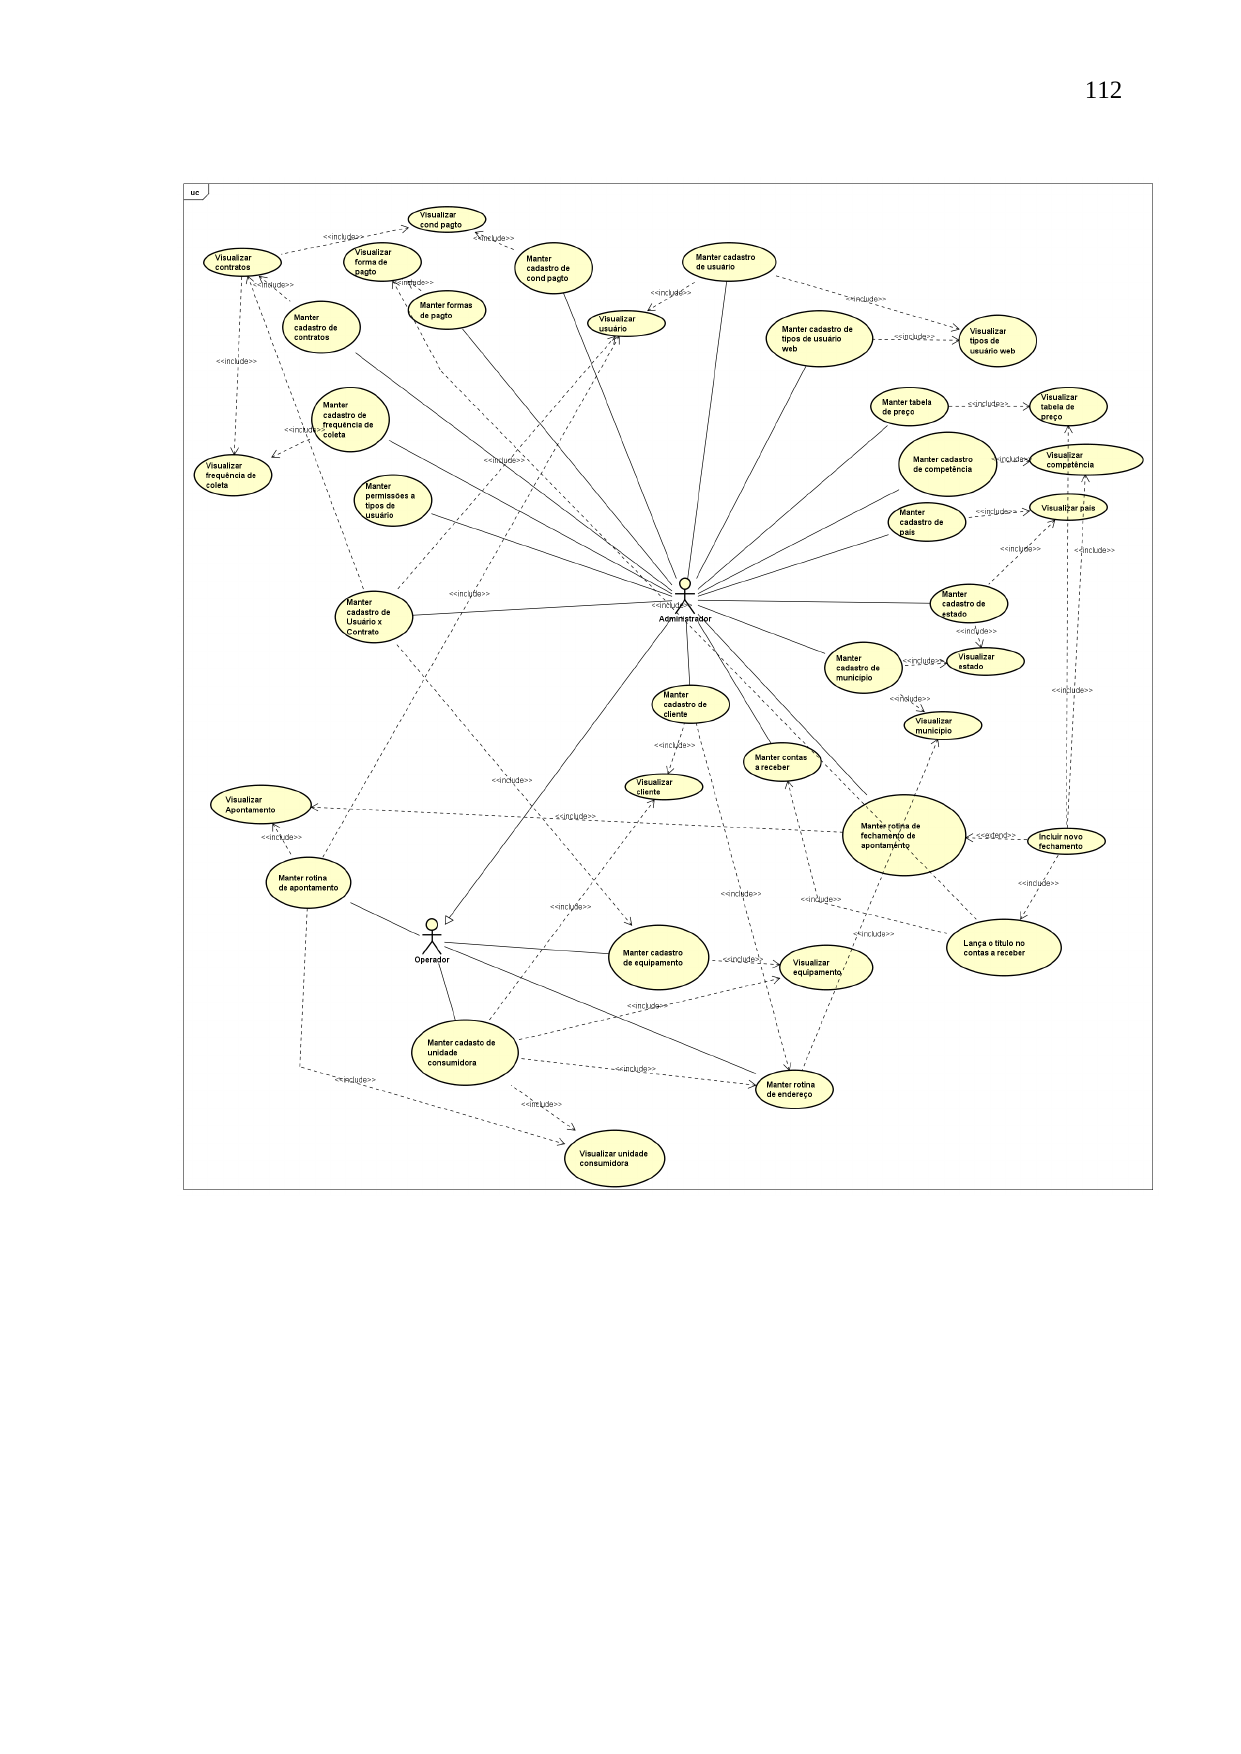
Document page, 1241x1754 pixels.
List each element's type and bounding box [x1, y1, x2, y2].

picture [177, 177, 1159, 1196]
